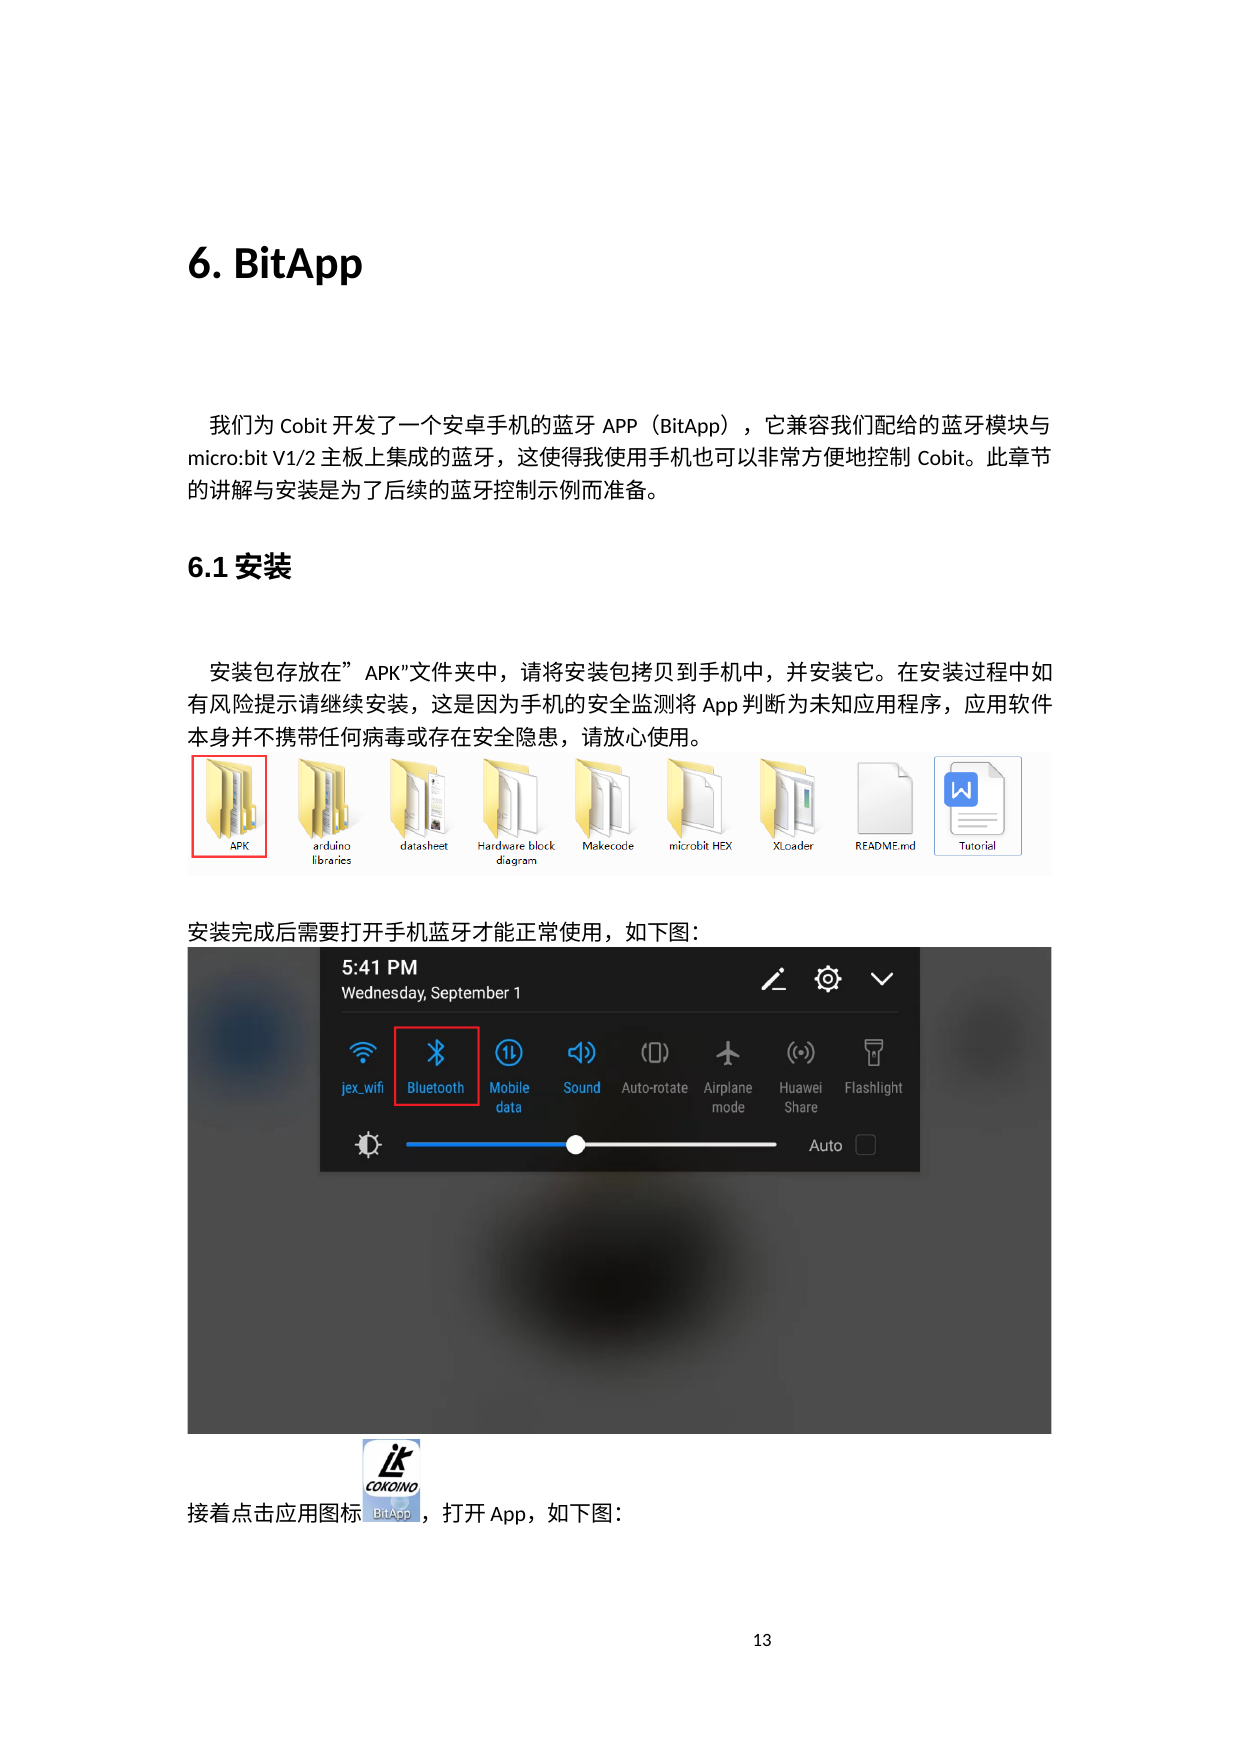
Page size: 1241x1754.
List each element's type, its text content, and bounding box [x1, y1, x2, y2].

text 我们为Cobit开发了一个安卓手机的蓝牙APP（BitApp），它兼容我们配给的蓝牙模块与micro:bit V1/2主板上集成的蓝牙，这使得我使用手机也可以非常方便地控制Cobit。此章节的讲解与安装是为了后续的蓝牙控制示例而准备。 [187, 407, 1053, 505]
picture [187, 947, 1052, 1434]
subtitle 6.1安装 [187, 532, 1053, 597]
picture [362, 1439, 420, 1522]
picture [187, 752, 1052, 876]
subtitle BitApp [187, 230, 1053, 295]
text 接着点击应用图标，打开App，如下图： [187, 1434, 1053, 1532]
text 安装完成后需要打开手机蓝牙才能正常使用，如下图： [187, 914, 1053, 947]
text 安装包存放在”APK”文件夹中，请将安装包拷贝到手机中，并安装它。在安装过程中如有风险提示请继续安装，这是因为手机的安全监测将App判断为未知应用程序，应用软件本身并不携带任何病毒或存在安全隐患，请放心使用。 [187, 654, 1053, 752]
